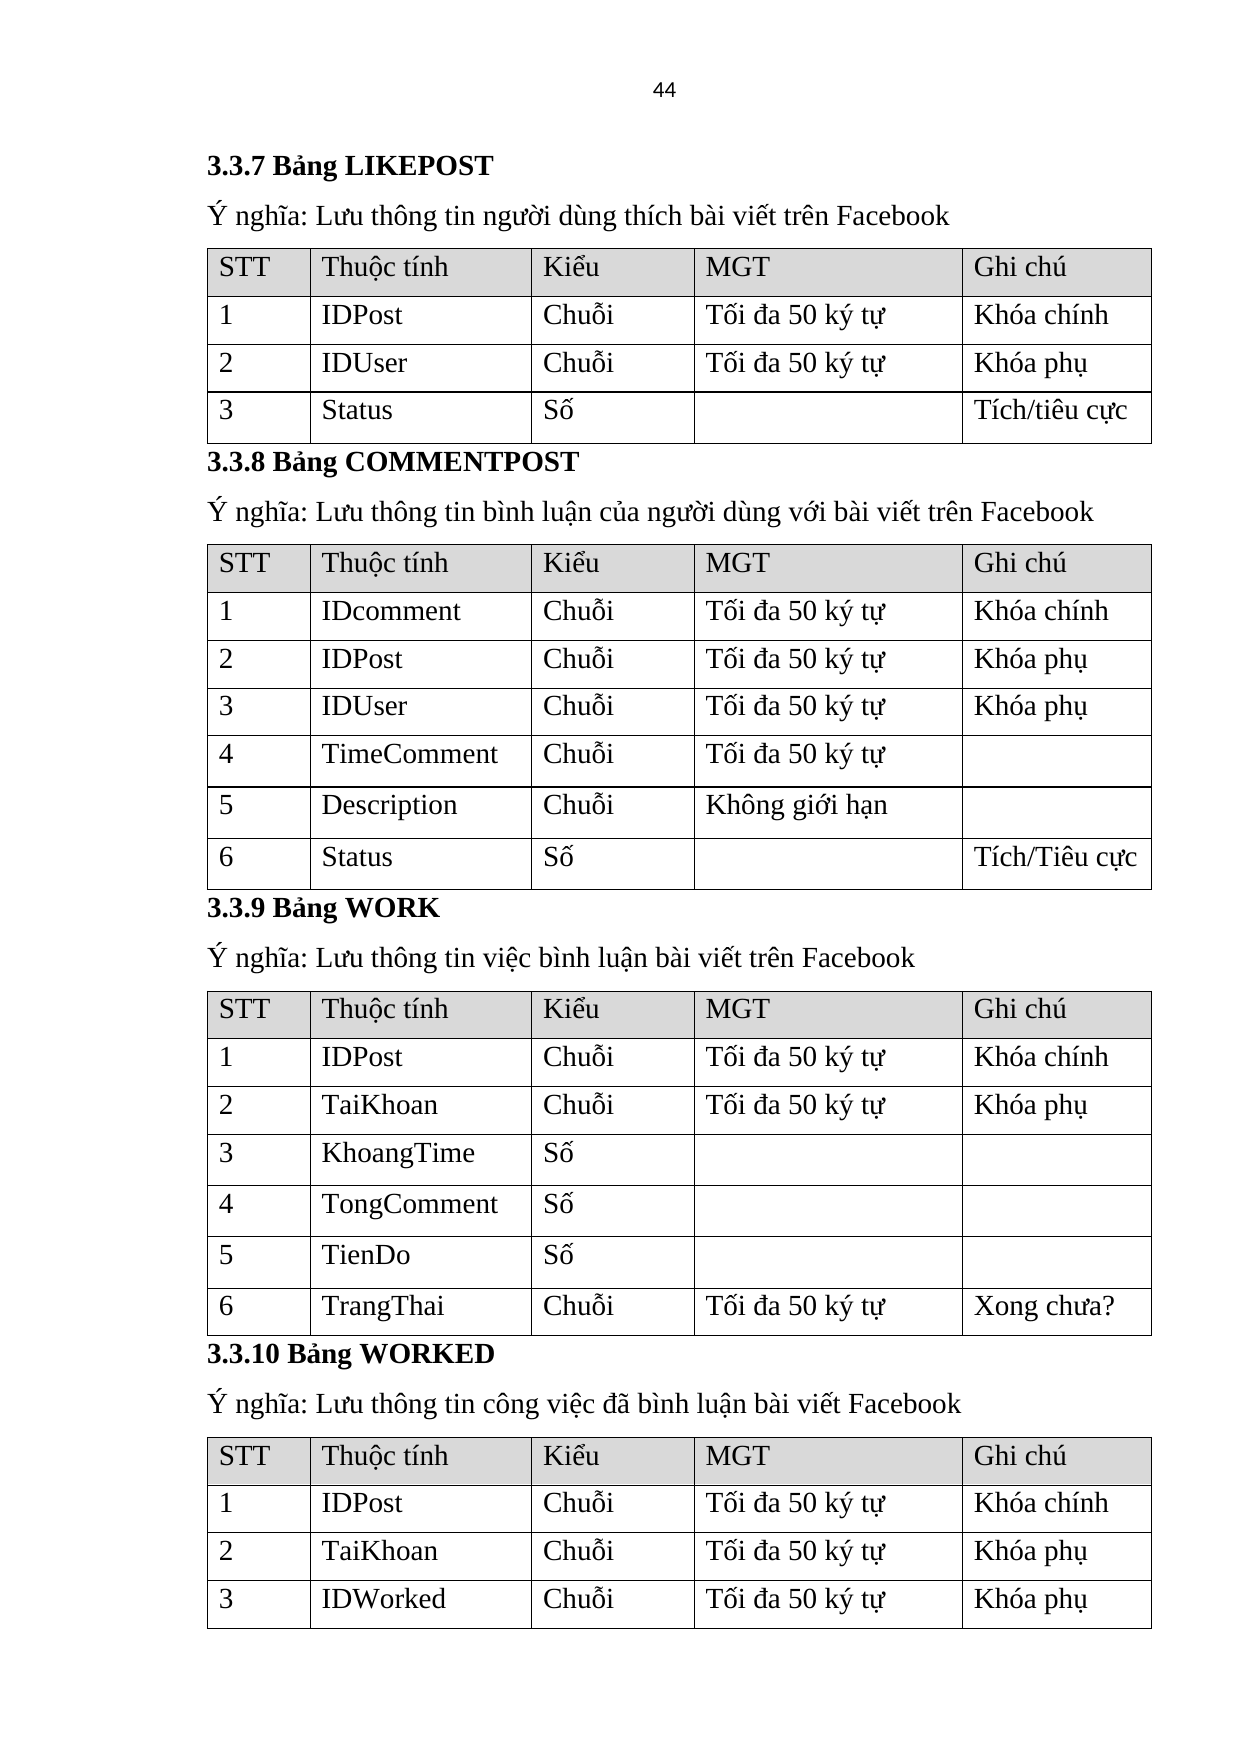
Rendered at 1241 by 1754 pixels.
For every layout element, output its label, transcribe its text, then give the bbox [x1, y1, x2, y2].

table_cell Tối đa 50 ký tự [695, 736, 962, 786]
table_cell Khóa phụ [963, 641, 1151, 687]
table_cell TienDo [311, 1237, 531, 1287]
table_header Thuộc tính [311, 545, 531, 592]
table_header Kiểu [532, 1438, 694, 1484]
table_cell Chuỗi [532, 593, 694, 640]
table_cell Số [532, 393, 694, 443]
table_cell Chuỗi [532, 297, 694, 344]
table_cell 6 [208, 1289, 310, 1335]
table_cell 3 [208, 689, 310, 735]
table_cell Tối đa 50 ký tự [695, 593, 962, 640]
table_cell [695, 393, 962, 443]
table_header STT [208, 1438, 310, 1484]
table_cell [963, 788, 1151, 838]
table_cell 3 [208, 393, 310, 443]
table_cell TrangThai [311, 1289, 531, 1335]
table_cell Chuỗi [532, 1039, 694, 1086]
table_cell [695, 1135, 962, 1185]
table_header STT [208, 992, 310, 1038]
table_cell Chuỗi [532, 641, 694, 687]
table_cell IDPost [311, 1039, 531, 1086]
table_cell Tối đa 50 ký tự [695, 689, 962, 735]
table_header MGT [695, 545, 962, 592]
table_cell 2 [208, 345, 310, 391]
table_cell 1 [208, 593, 310, 640]
table_cell IDWorked [311, 1581, 531, 1628]
table_header Thuộc tính [311, 1438, 531, 1484]
table_cell Khóa phụ [963, 1581, 1151, 1628]
table_cell IDcomment [311, 593, 531, 640]
table_cell 2 [208, 1087, 310, 1134]
table_cell Tối đa 50 ký tự [695, 1581, 962, 1628]
table_cell IDPost [311, 1486, 531, 1532]
table_cell Số [532, 839, 694, 889]
table_cell Khóa chính [963, 1039, 1151, 1086]
table_cell [695, 1237, 962, 1287]
table_header STT [208, 545, 310, 592]
table_header Kiểu [532, 249, 694, 296]
table_cell [963, 1186, 1151, 1236]
table_cell Số [532, 1237, 694, 1287]
table_cell Khóa phụ [963, 689, 1151, 735]
table_cell Khóa chính [963, 593, 1151, 640]
table_cell Không giới hạn [695, 788, 962, 838]
table_cell Status [311, 839, 531, 889]
table_cell IDUser [311, 689, 531, 735]
table_header Thuộc tính [311, 249, 531, 296]
table_cell Khóa phụ [963, 1533, 1151, 1580]
table_cell Tối đa 50 ký tự [695, 1039, 962, 1086]
table_cell IDUser [311, 345, 531, 391]
table_cell IDPost [311, 641, 531, 687]
table_cell [963, 1237, 1151, 1287]
table_cell Khóa phụ [963, 1087, 1151, 1134]
table_cell Chuỗi [532, 788, 694, 838]
table_cell IDPost [311, 297, 531, 344]
text Ý nghĩa: Lưu thông tin việc bình luận bài viết trên Facebook [207, 940, 1152, 974]
table_cell Chuỗi [532, 689, 694, 735]
table_cell Tích/tiêu cực [963, 393, 1151, 443]
table_cell Khóa phụ [963, 345, 1151, 391]
table_cell Tối đa 50 ký tự [695, 297, 962, 344]
table_cell [963, 1135, 1151, 1185]
table_header Ghi chú [963, 249, 1151, 296]
table_cell 3 [208, 1135, 310, 1185]
table_cell Tối đa 50 ký tự [695, 1533, 962, 1580]
table_cell Tối đa 50 ký tự [695, 1486, 962, 1532]
table_cell 5 [208, 788, 310, 838]
table_header MGT [695, 992, 962, 1038]
table_cell Chuỗi [532, 1289, 694, 1335]
table_cell 3 [208, 1581, 310, 1628]
table_cell Số [532, 1135, 694, 1185]
table_cell KhoangTime [311, 1135, 531, 1185]
table_cell 5 [208, 1237, 310, 1287]
table_cell Status [311, 393, 531, 443]
table_cell 1 [208, 1039, 310, 1086]
table_header MGT [695, 1438, 962, 1484]
table_cell Chuỗi [532, 345, 694, 391]
table_cell TaiKhoan [311, 1533, 531, 1580]
table_cell Chuỗi [532, 1486, 694, 1532]
table_cell TaiKhoan [311, 1087, 531, 1134]
text Ý nghĩa: Lưu thông tin người dùng thích bài viết trên Facebook [207, 198, 1152, 232]
table_cell 2 [208, 1533, 310, 1580]
table_cell 4 [208, 1186, 310, 1236]
text 3.3.10 Bảng WORKED [207, 1336, 1152, 1370]
table_cell [695, 1186, 962, 1236]
table_cell Chuỗi [532, 1581, 694, 1628]
table_cell 6 [208, 839, 310, 889]
table_cell Khóa chính [963, 297, 1151, 344]
table_header STT [208, 249, 310, 296]
table_cell [695, 839, 962, 889]
table_cell [963, 736, 1151, 786]
table_cell Chuỗi [532, 1087, 694, 1134]
table_cell Tối đa 50 ký tự [695, 1087, 962, 1134]
table_header Thuộc tính [311, 992, 531, 1038]
table_cell Tối đa 50 ký tự [695, 1289, 962, 1335]
table_cell Tối đa 50 ký tự [695, 641, 962, 687]
text 3.3.9 Bảng WORK [207, 890, 1152, 923]
text Ý nghĩa: Lưu thông tin bình luận của người dùng với bài viết trên Facebook [207, 494, 1152, 528]
table_cell Description [311, 788, 531, 838]
table_cell 1 [208, 1486, 310, 1532]
table_header MGT [695, 249, 962, 296]
text 3.3.7 Bảng LIKEPOST [207, 148, 1152, 181]
table_cell 4 [208, 736, 310, 786]
table_cell Chuỗi [532, 736, 694, 786]
table_cell TimeComment [311, 736, 531, 786]
table_header Kiểu [532, 545, 694, 592]
table_cell Chuỗi [532, 1533, 694, 1580]
table_header Kiểu [532, 992, 694, 1038]
table_cell Khóa chính [963, 1486, 1151, 1532]
table_header Ghi chú [963, 545, 1151, 592]
table_cell 1 [208, 297, 310, 344]
table_cell 2 [208, 641, 310, 687]
table_header Ghi chú [963, 1438, 1151, 1484]
table_header Ghi chú [963, 992, 1151, 1038]
table_cell Tích/Tiêu cực [963, 839, 1151, 889]
text Ý nghĩa: Lưu thông tin công việc đã bình luận bài viết Facebook [207, 1387, 1152, 1420]
table_cell Số [532, 1186, 694, 1236]
table_cell TongComment [311, 1186, 531, 1236]
table_cell Xong chưa? [963, 1289, 1151, 1335]
table_cell Tối đa 50 ký tự [695, 345, 962, 391]
text 3.3.8 Bảng COMMENTPOST [207, 444, 1152, 477]
